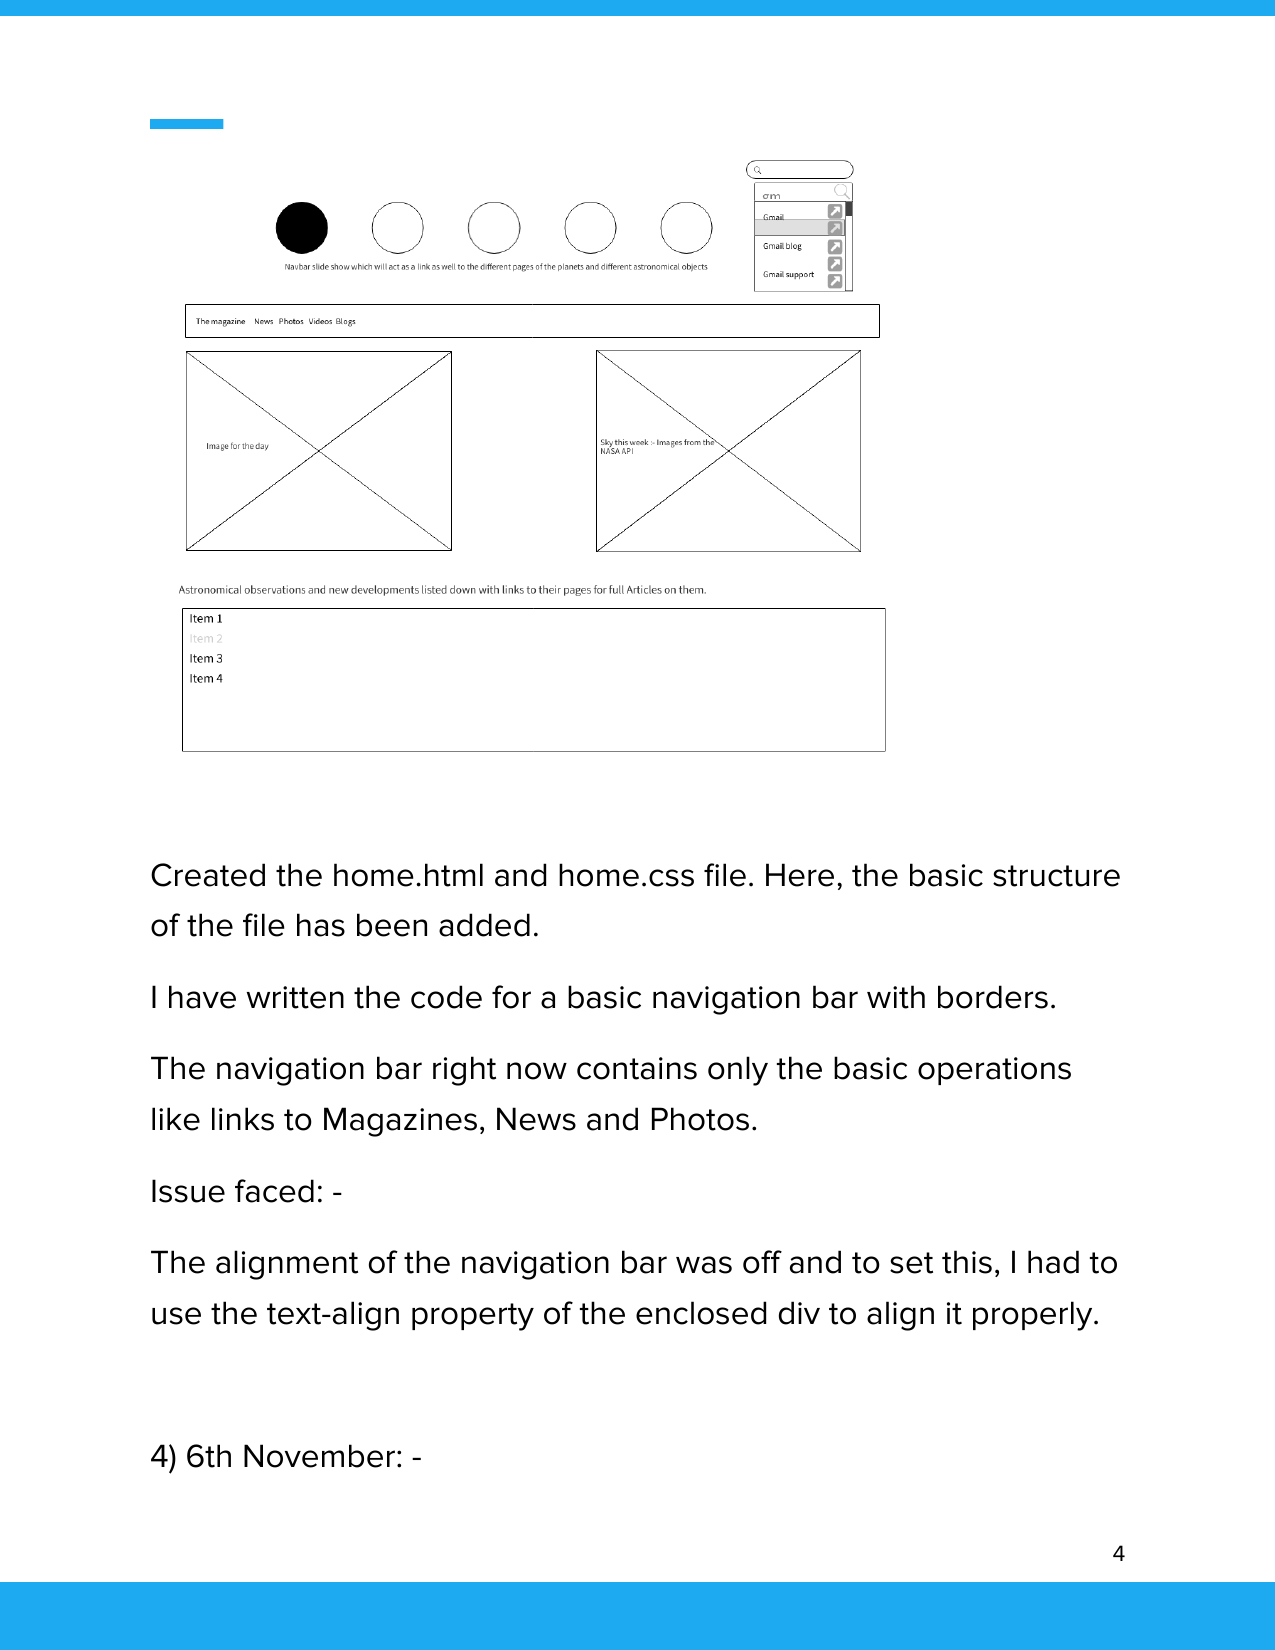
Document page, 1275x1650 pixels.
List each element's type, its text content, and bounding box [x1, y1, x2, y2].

picture [150, 153, 937, 828]
picture [0, 0, 1275, 16]
picture [0, 1582, 1275, 1650]
text Issue faced: - [150, 1171, 1125, 1212]
picture [150, 119, 224, 129]
text The alignment of the navigation bar was off and to set this, I had to use the text-align property of the enclosed div to align it properly. [150, 1243, 1125, 1334]
text Created the home.html and home.css file. Here, the basic structure of the file has been added. [150, 855, 1125, 947]
text 4) 6th November: - [150, 1437, 1125, 1477]
text I have written the code for a basic navigation bar with borders. [150, 978, 1125, 1018]
text The navigation bar right now contains only the basic operations like links to Magazines, News and Photos. [150, 1049, 1125, 1141]
